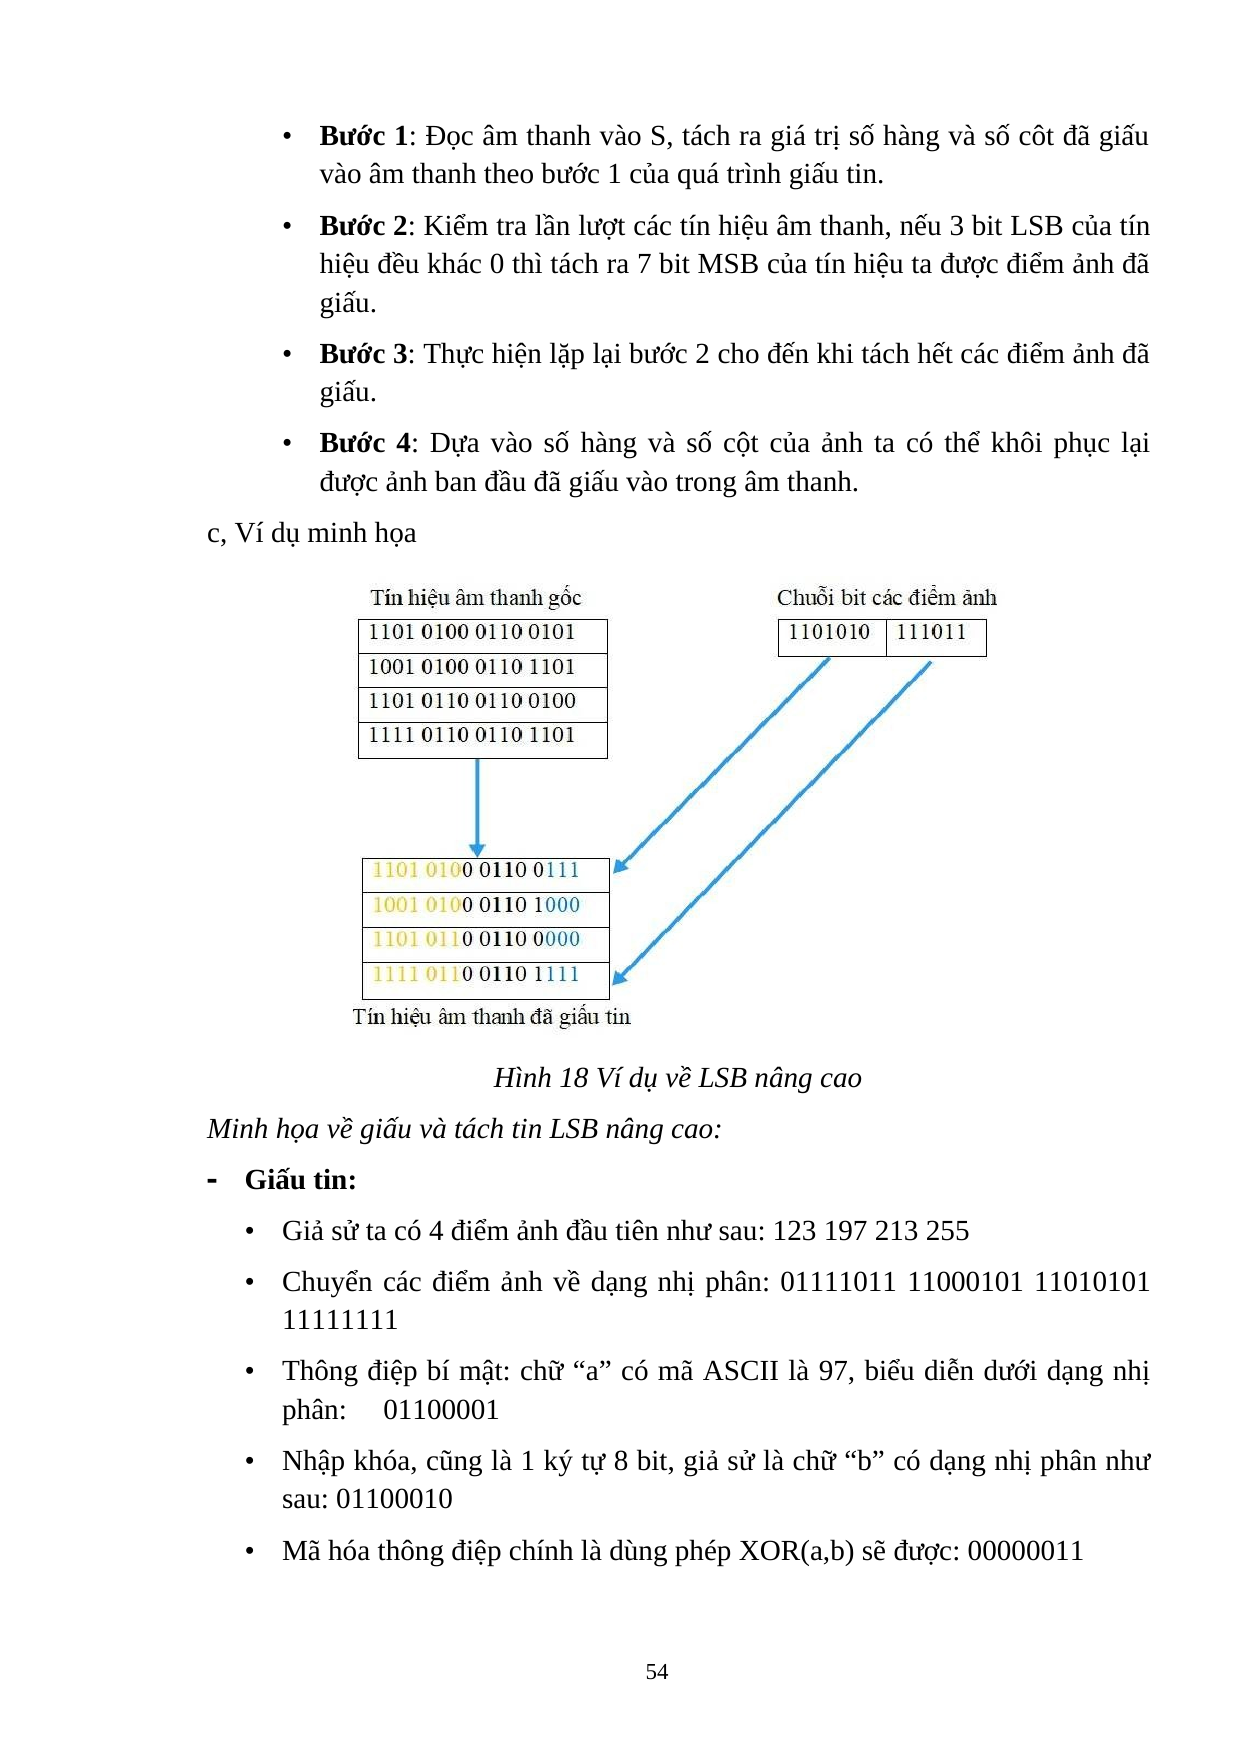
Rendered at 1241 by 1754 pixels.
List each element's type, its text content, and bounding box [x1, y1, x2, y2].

list Bước 2: Kiểm tra lần lượt các tín hiệu âm thanh, nếu 3 bit LSB của tín hiệu đều khác 0 thì tách ra 7 bit MSB của tín hiệu ta được điểm ảnh đã giấu. [282, 208, 1152, 318]
list c, Ví dụ minh họa [207, 515, 1152, 548]
list Giả sử ta có 4 điểm ảnh đầu tiên như sau: 123 197 213 255 [244, 1213, 1152, 1246]
list Thông điệp bí mật: chữ “a” có mã ASCII là 97, biểu diễn dưới dạng nhị phân: 01100001 [244, 1353, 1152, 1426]
list Bước 3: Thực hiện lặp lại bước 2 cho đến khi tách hết các điểm ảnh đã giấu. [282, 336, 1152, 408]
list Minh họa về giấu và tách tin LSB nâng cao: [207, 1111, 1152, 1144]
list Nhập khóa, cũng là 1 ký tự 8 bit, giả sử là chữ “b” có dạng nhị phân như sau: 01100010 [244, 1443, 1152, 1515]
list Giấu tin: [207, 1162, 1152, 1195]
list Mã hóa thông điệp chính là dùng phép XOR(a,b) sẽ được: 00000011 [244, 1533, 1152, 1566]
list Bước 1: Đọc âm thanh vào S, tách ra giá trị số hàng và số côt đã giấu vào âm thanh theo bước 1 của quá trình giấu tin. [282, 118, 1152, 190]
picture [352, 576, 1006, 1038]
list Bước 4: Dựa vào số hàng và số cột của ảnh ta có thể khôi phục lại được ảnh ban đầu đã giấu vào trong âm thanh. [282, 425, 1152, 497]
list Chuyển các điểm ảnh về dạng nhị phân: 01111011 11000101 11010101 11111111 [244, 1264, 1152, 1336]
